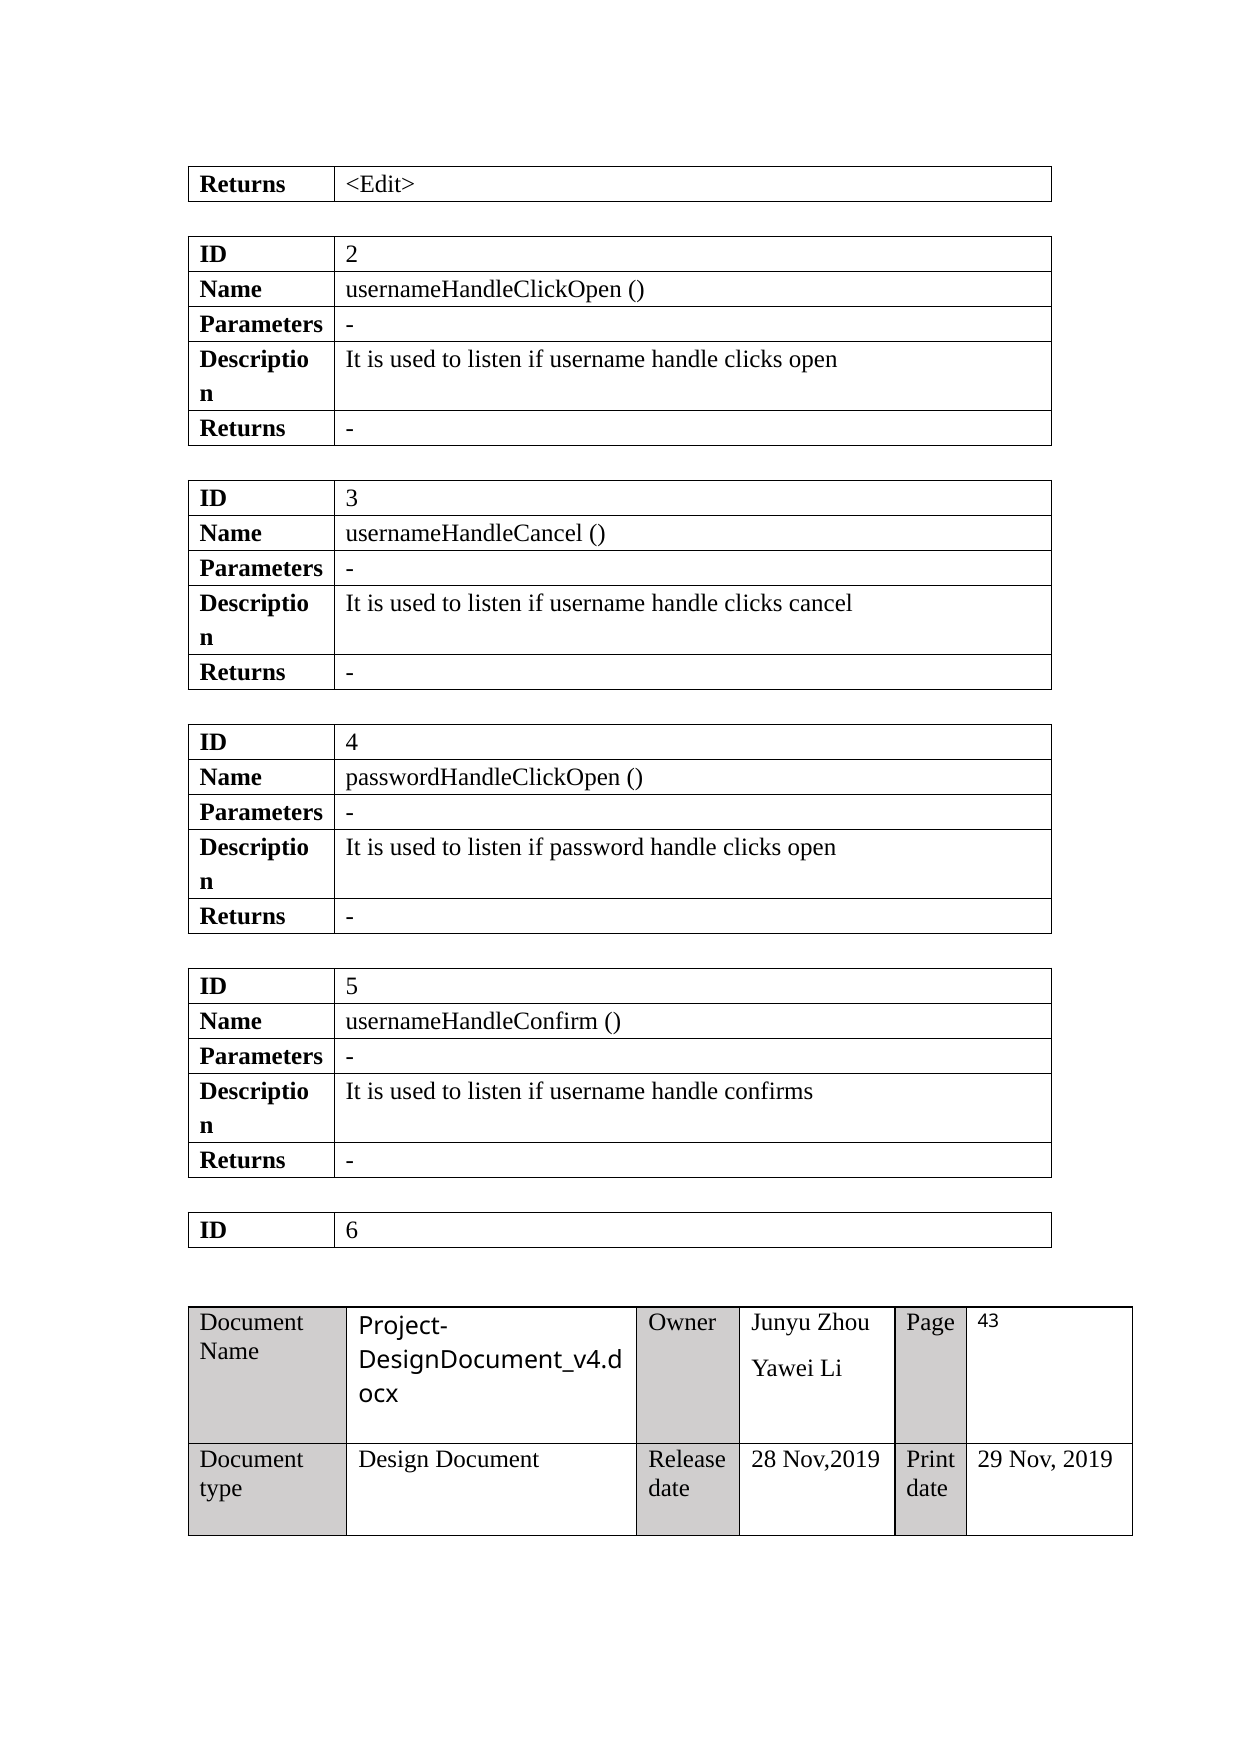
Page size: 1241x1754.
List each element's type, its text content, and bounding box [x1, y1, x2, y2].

table_cell Parameters [189, 307, 334, 341]
table_cell Name [189, 760, 334, 794]
table_cell Parameters [189, 551, 334, 585]
table_cell Returns [189, 899, 334, 933]
table_cell Description [189, 586, 334, 654]
table_cell - [335, 1143, 1051, 1177]
table_cell Description [189, 342, 334, 410]
table_cell - [335, 899, 1051, 933]
table_header ID [189, 725, 334, 759]
table_cell Returns [189, 655, 334, 689]
table_cell Returns [189, 1143, 334, 1177]
table_header ID [189, 237, 334, 271]
table_cell - [335, 307, 1051, 341]
table_cell - [335, 795, 1051, 829]
table_cell It is used to listen if username handle clicks cancel [335, 586, 1051, 654]
table_header 5 [335, 969, 1051, 1003]
table_cell usernameHandleCancel () [335, 516, 1051, 550]
table_cell Returns [189, 411, 334, 445]
table_cell usernameHandleConfirm () [335, 1004, 1051, 1038]
table_cell <Edit> [335, 167, 1051, 201]
table_cell Parameters [189, 1039, 334, 1073]
table_cell - [335, 551, 1051, 585]
table_cell It is used to listen if username handle confirms [335, 1074, 1051, 1142]
table_cell Name [189, 516, 334, 550]
table_cell Description [189, 830, 334, 898]
table_header 6 [335, 1213, 1051, 1247]
table_cell - [335, 655, 1051, 689]
table_header 3 [335, 481, 1051, 515]
table_cell usernameHandleClickOpen () [335, 272, 1051, 306]
table_cell - [335, 1039, 1051, 1073]
table_cell Returns [189, 167, 334, 201]
table_header ID [189, 481, 334, 515]
table_header ID [189, 969, 334, 1003]
table_header ID [189, 1213, 334, 1247]
table_cell Parameters [189, 795, 334, 829]
table_header 4 [335, 725, 1051, 759]
table_cell Name [189, 1004, 334, 1038]
table_cell It is used to listen if password handle clicks open [335, 830, 1051, 898]
table_cell It is used to listen if username handle clicks open [335, 342, 1051, 410]
table_cell Description [189, 1074, 334, 1142]
table_cell Name [189, 272, 334, 306]
table_cell - [335, 411, 1051, 445]
table_header 2 [335, 237, 1051, 271]
table_cell passwordHandleClickOpen () [335, 760, 1051, 794]
